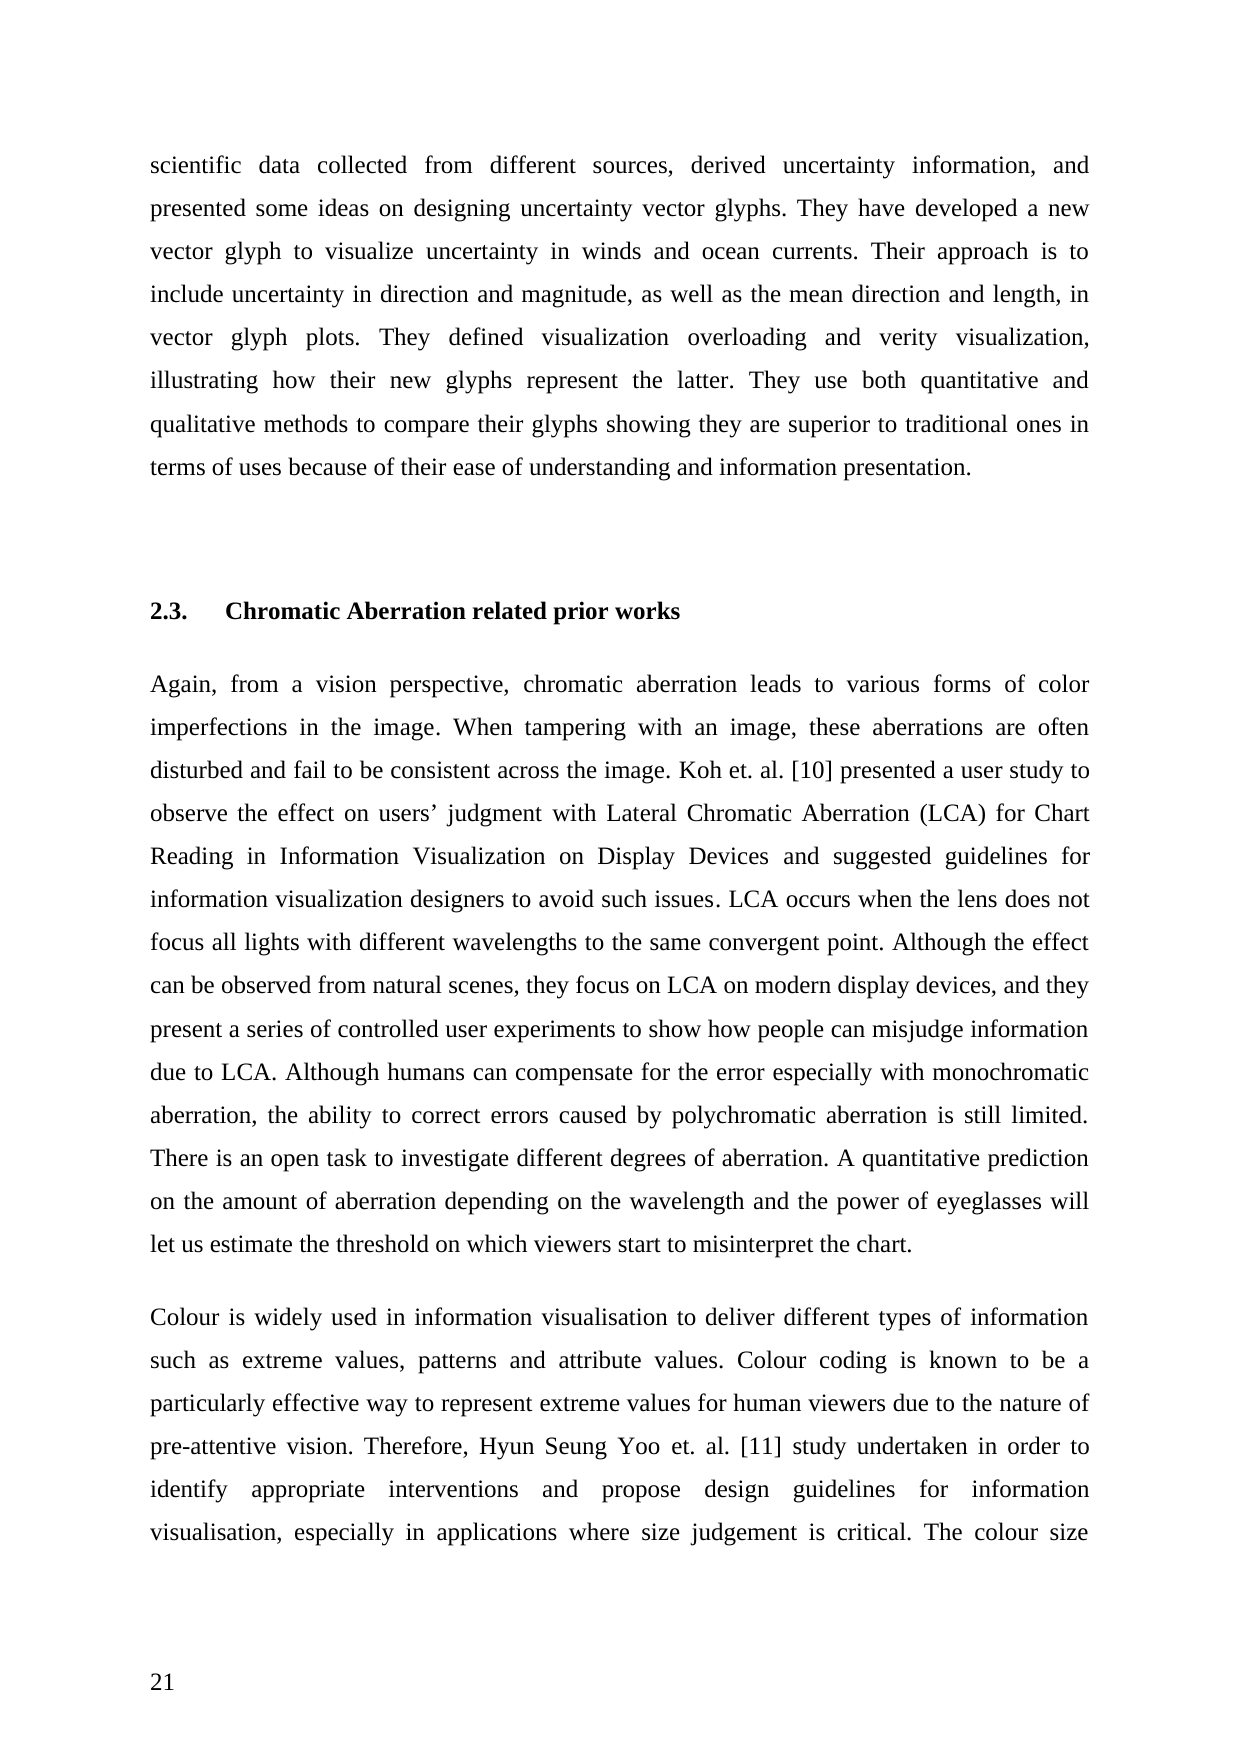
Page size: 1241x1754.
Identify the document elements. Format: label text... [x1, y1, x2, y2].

text Again, from a vision perspective, chromatic aberration leads to various forms of color imperfections in the image. When tampering with an image, these aberrations are often disturbed and fail to be consistent across the image. Koh et. al. [10] presented a user study to observe the effect on users’ judgment with Lateral Chromatic Aberration (LCA) for Chart Reading in Information Visualization on Display Devices and suggested guidelines for information visualization designers to avoid such issues. LCA occurs when the lens does not focus all lights with different wavelengths to the same convergent point. Although the effect can be observed from natural scenes, they focus on LCA on modern display devices, and they present a series of controlled user experiments to show how people can misjudge information due to LCA. Although humans can compensate for the error especially with monochromatic aberration, the ability to correct errors caused by polychromatic aberration is still limited. There is an open task to investigate different degrees of aberration. A quantitative prediction on the amount of aberration depending on the wavelength and the power of eyeglasses will let us estimate the threshold on which viewers start to misinterpret the chart. [150, 669, 1090, 1258]
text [150, 150, 1090, 481]
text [150, 1302, 1090, 1546]
text 2.3. Chromatic Aberration related prior works [150, 596, 1090, 625]
